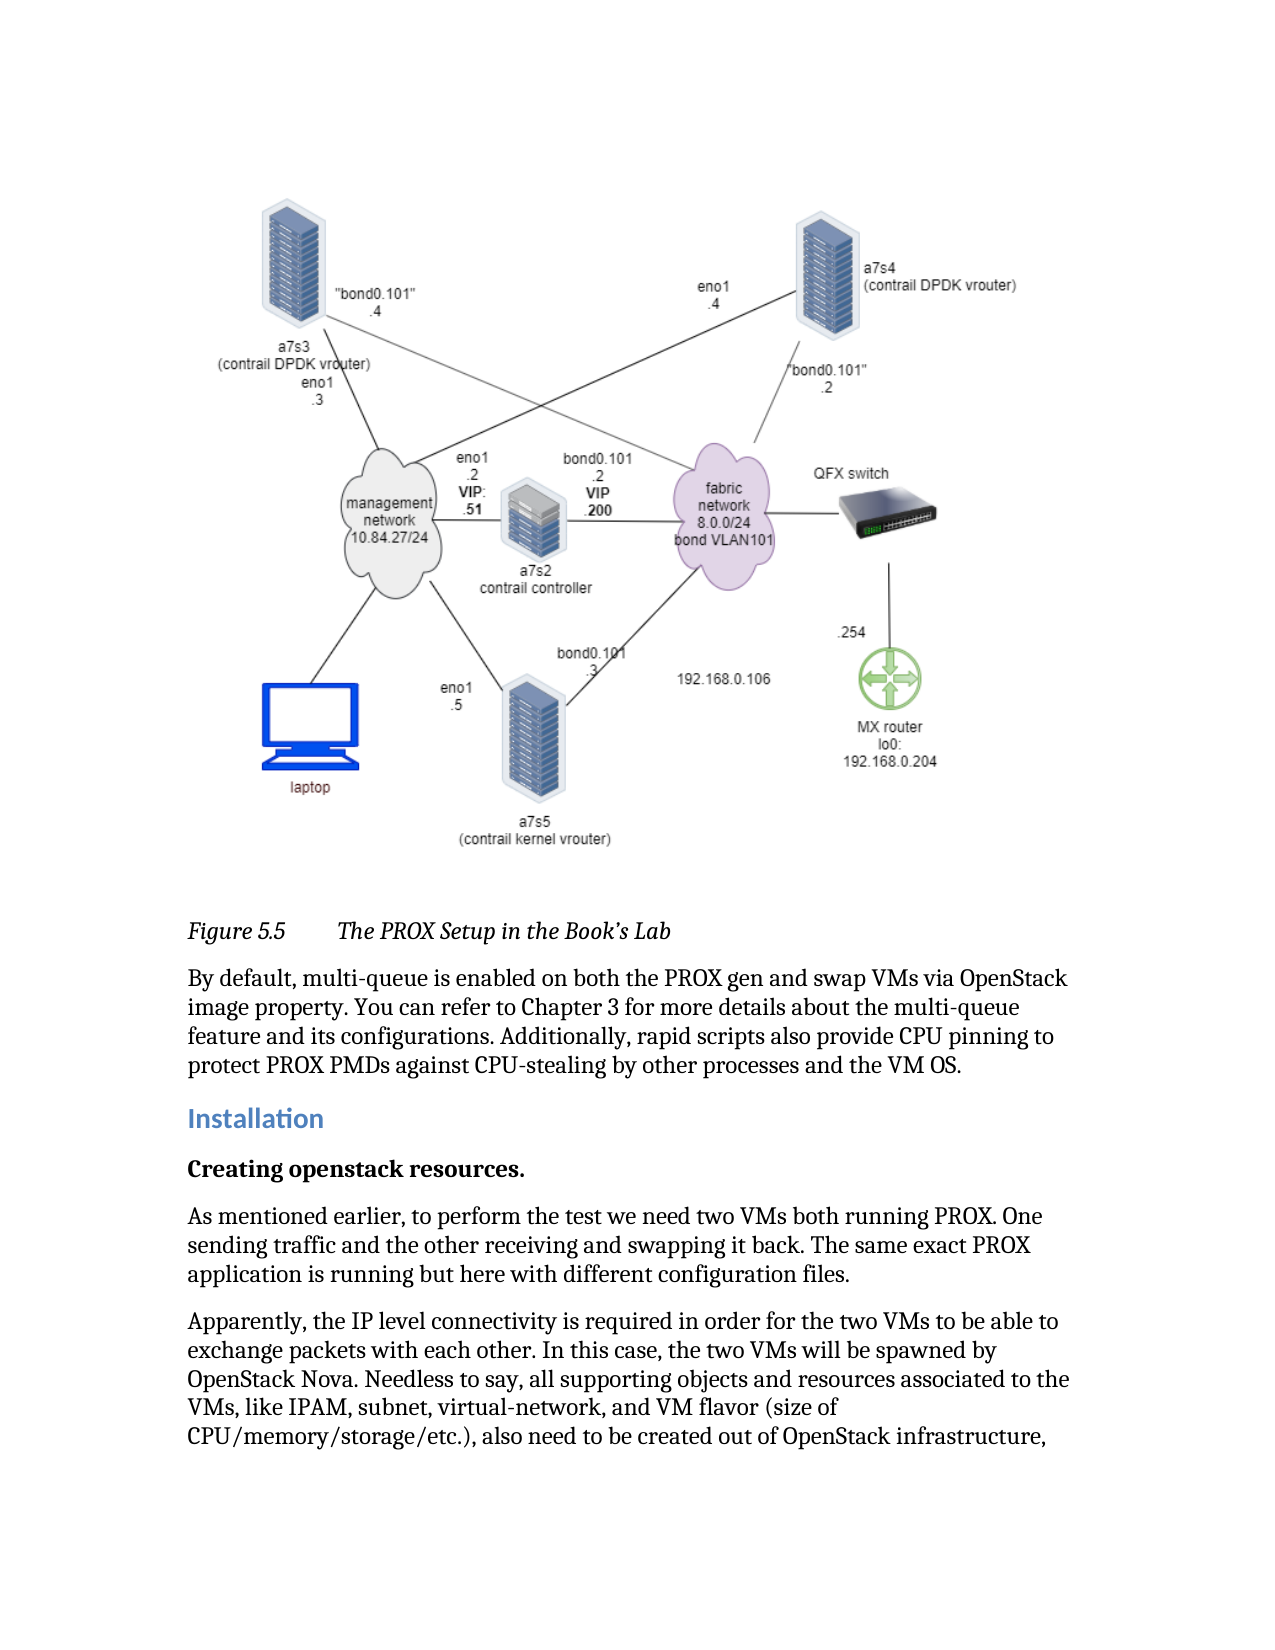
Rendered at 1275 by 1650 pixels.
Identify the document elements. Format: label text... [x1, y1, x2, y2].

text By default, multi-queue is enabled on both the PROX gen and swap VMs via OpenStack image property. You can refer to Chapter 3 for more details about the multi-queue feature and its configurations. Additionally, rapid scripts also provide CPU pinning to protect PROX PMDs against CPU-stealing by other processes and the VM OS. [187, 964, 1087, 1079]
text Figure 5.5 The PROX Setup in the Book’s Lab [187, 917, 1087, 946]
text As mentioned earlier, to perform the test we need two VMs both running PROX. One sending traffic and the other receiving and swapping it back. The same exact PROX application is running but here with different configuration files. [187, 1202, 1087, 1288]
text Creating openstack resources. [187, 1154, 1087, 1183]
subtitle Installation [187, 1100, 1087, 1136]
picture [187, 150, 1063, 896]
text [187, 1307, 1087, 1451]
